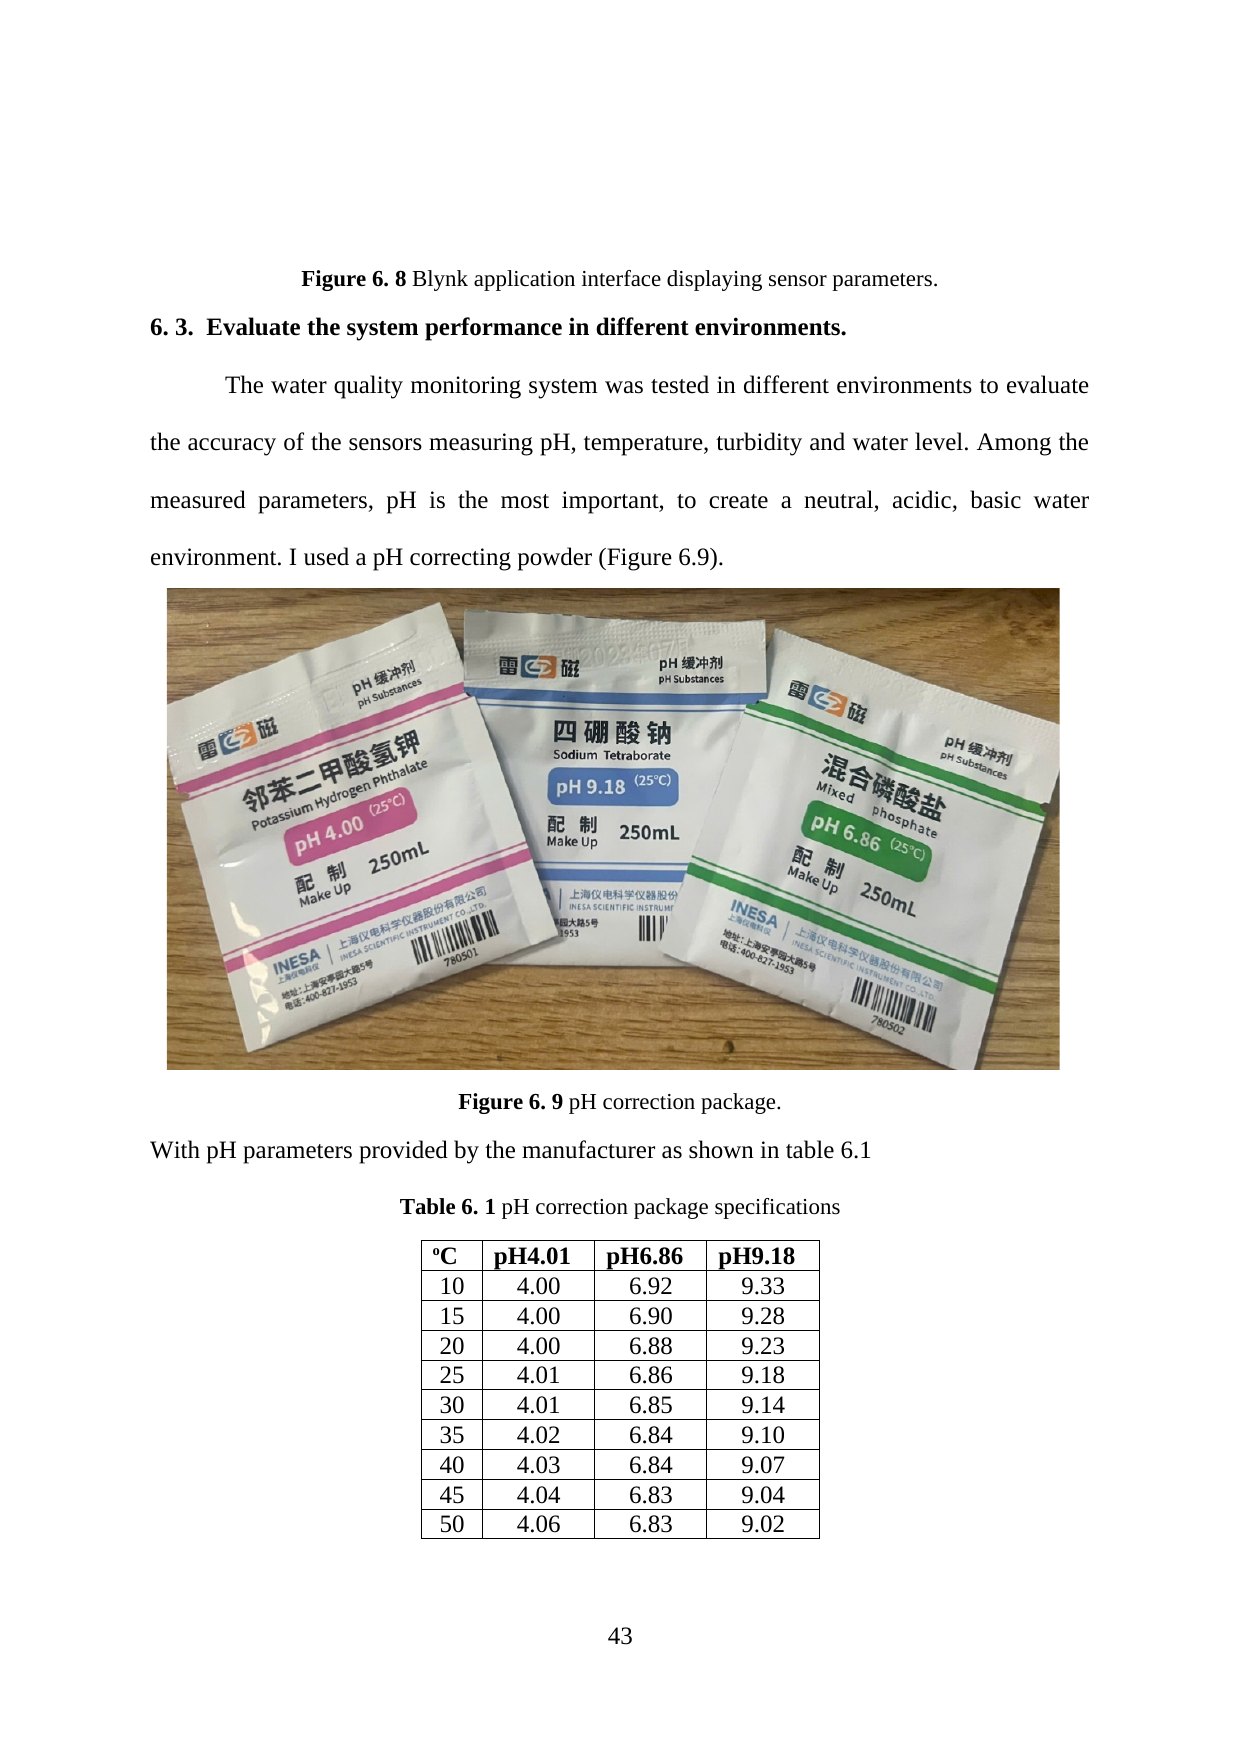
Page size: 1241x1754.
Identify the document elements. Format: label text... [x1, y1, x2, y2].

table_cell 4.01 [483, 1390, 594, 1419]
table_cell 4.06 [483, 1510, 594, 1538]
table_cell 4.03 [483, 1450, 594, 1479]
table_cell 9.14 [707, 1390, 819, 1419]
table_cell 9.10 [707, 1420, 819, 1449]
table_cell 9.02 [707, 1510, 819, 1538]
table_cell 9.33 [707, 1271, 819, 1300]
table_header pH4.01 [483, 1241, 594, 1270]
table_cell 6.86 [595, 1361, 706, 1389]
table_cell 15 [422, 1301, 482, 1330]
table_cell 4.01 [483, 1361, 594, 1389]
table_cell 6.83 [595, 1510, 706, 1538]
picture [166, 588, 1059, 1070]
text Figure 6. 8 Blynk application interface displaying sensor parameters. [150, 265, 1090, 291]
table_cell 4.00 [483, 1271, 594, 1300]
table_header oC [422, 1241, 482, 1270]
subtitle Evaluate the system performance in different environments. [150, 312, 1090, 341]
table_cell 25 [422, 1361, 482, 1389]
table_cell 9.28 [707, 1301, 819, 1330]
table_cell 6.84 [595, 1420, 706, 1449]
table_cell 6.83 [595, 1480, 706, 1508]
table_cell 6.92 [595, 1271, 706, 1300]
table_cell 50 [422, 1510, 482, 1538]
table_cell 9.04 [707, 1480, 819, 1508]
table_cell 4.02 [483, 1420, 594, 1449]
table_cell 10 [422, 1271, 482, 1300]
table_cell 4.04 [483, 1480, 594, 1508]
table_cell 45 [422, 1480, 482, 1508]
table_cell 6.85 [595, 1390, 706, 1419]
text Table 6. 1 pH correction package specifications [150, 1193, 1090, 1219]
table_cell 6.90 [595, 1301, 706, 1330]
table_header pH9.18 [707, 1241, 819, 1270]
table_cell 4.00 [483, 1301, 594, 1330]
table_cell 40 [422, 1450, 482, 1479]
text The water quality monitoring system was tested in different environments to evaluate the accuracy of the sensors measuring pH, temperature, turbidity and water level. Among the measured parameters, pH is the most important, to create a neutral, acidic, basic water environment. I used a pH correcting powder (Figure 6.9). [150, 370, 1090, 571]
table_header pH6.86 [595, 1241, 706, 1270]
table_cell 30 [422, 1390, 482, 1419]
table_cell 4.00 [483, 1331, 594, 1359]
table_cell 6.88 [595, 1331, 706, 1359]
table_cell 20 [422, 1331, 482, 1359]
table_cell 9.07 [707, 1450, 819, 1479]
text Figure 6. 9 pH correction package. [150, 1088, 1090, 1115]
table_cell 9.23 [707, 1331, 819, 1359]
table_cell 35 [422, 1420, 482, 1449]
text With pH parameters provided by the manufacturer as shown in table 6.1 [150, 1136, 1090, 1164]
table_cell 9.18 [707, 1361, 819, 1389]
table_cell 6.84 [595, 1450, 706, 1479]
